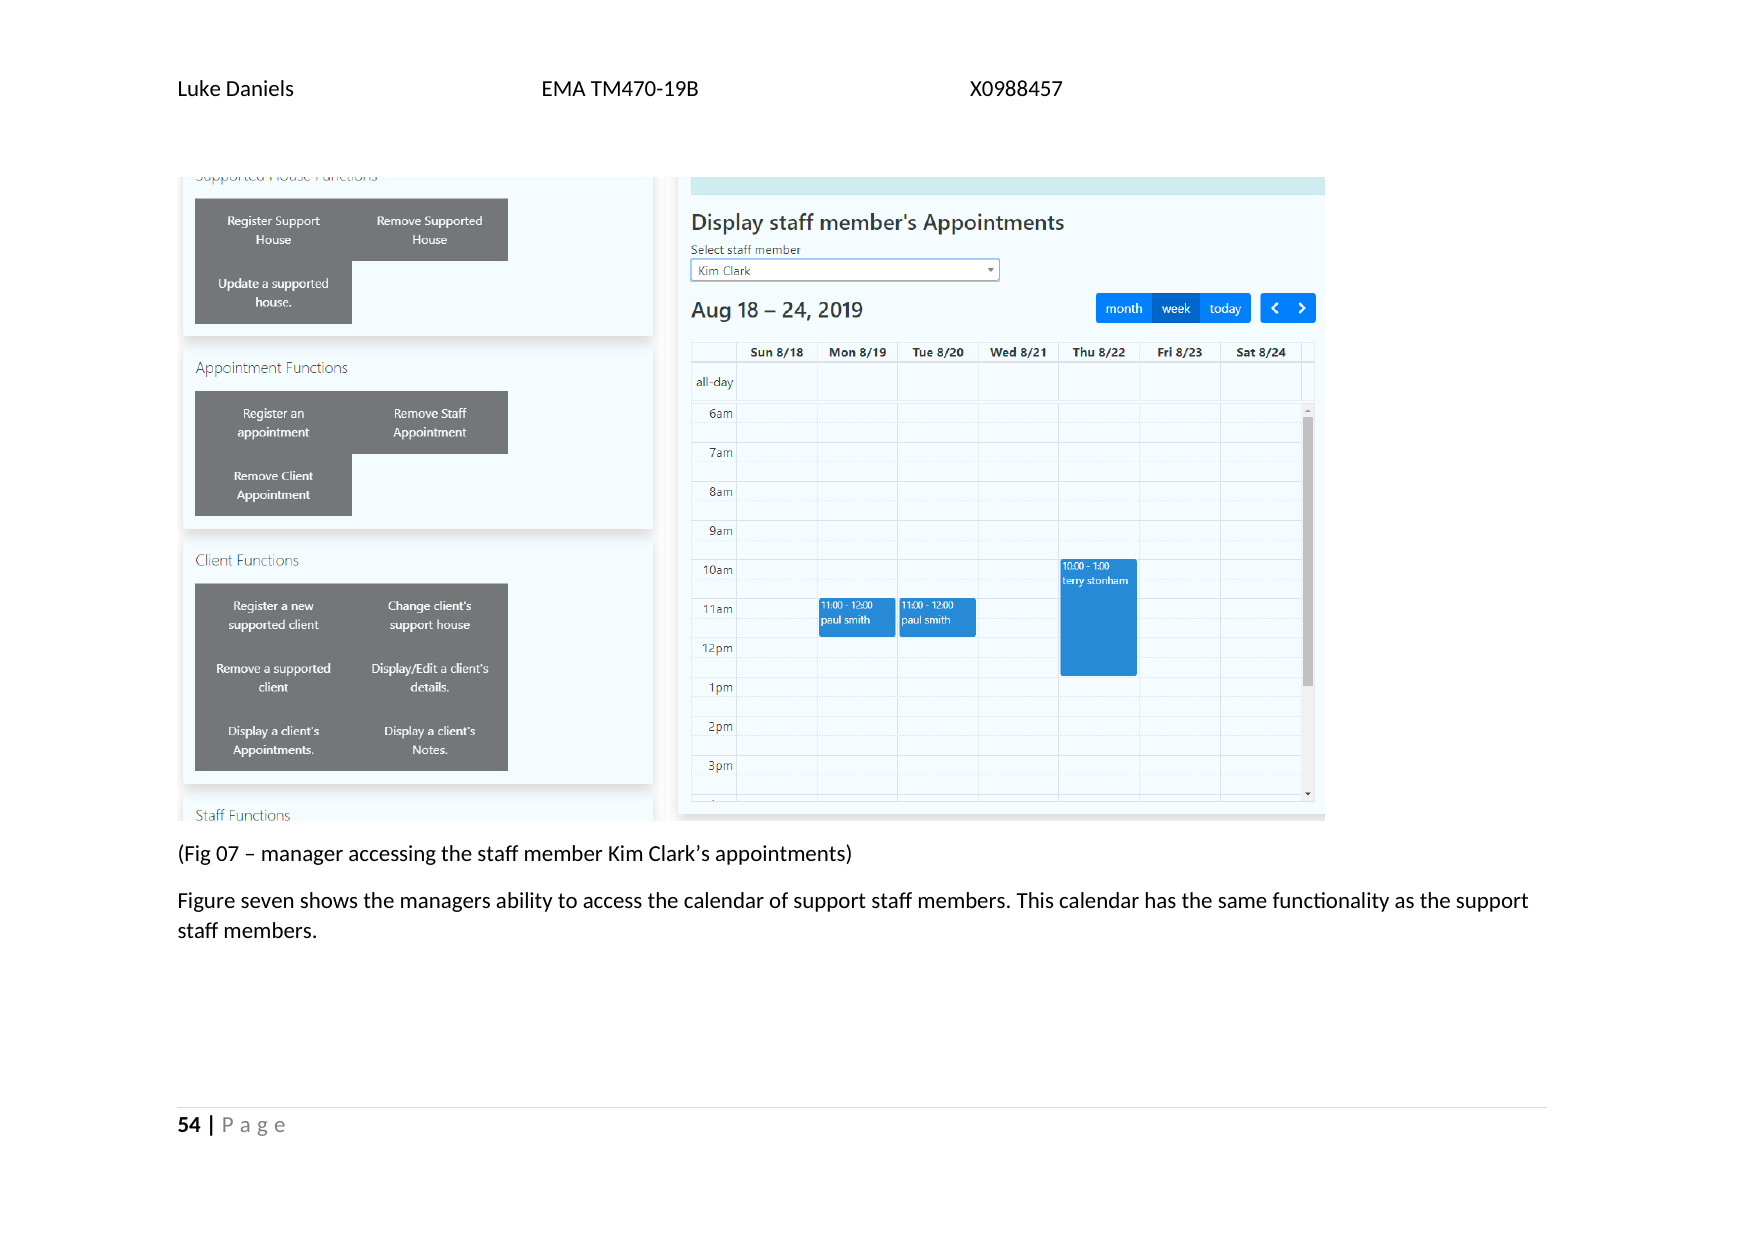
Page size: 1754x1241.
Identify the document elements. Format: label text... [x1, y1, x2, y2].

text Figure seven shows the managers ability to access the calendar of support staff members. This calendar has the same functionality as the support staff members. [177, 886, 1547, 944]
picture [177, 177, 1325, 821]
text (Fig 07 – manager accessing the staff member Kim Clark’s appointments) [177, 839, 1547, 867]
